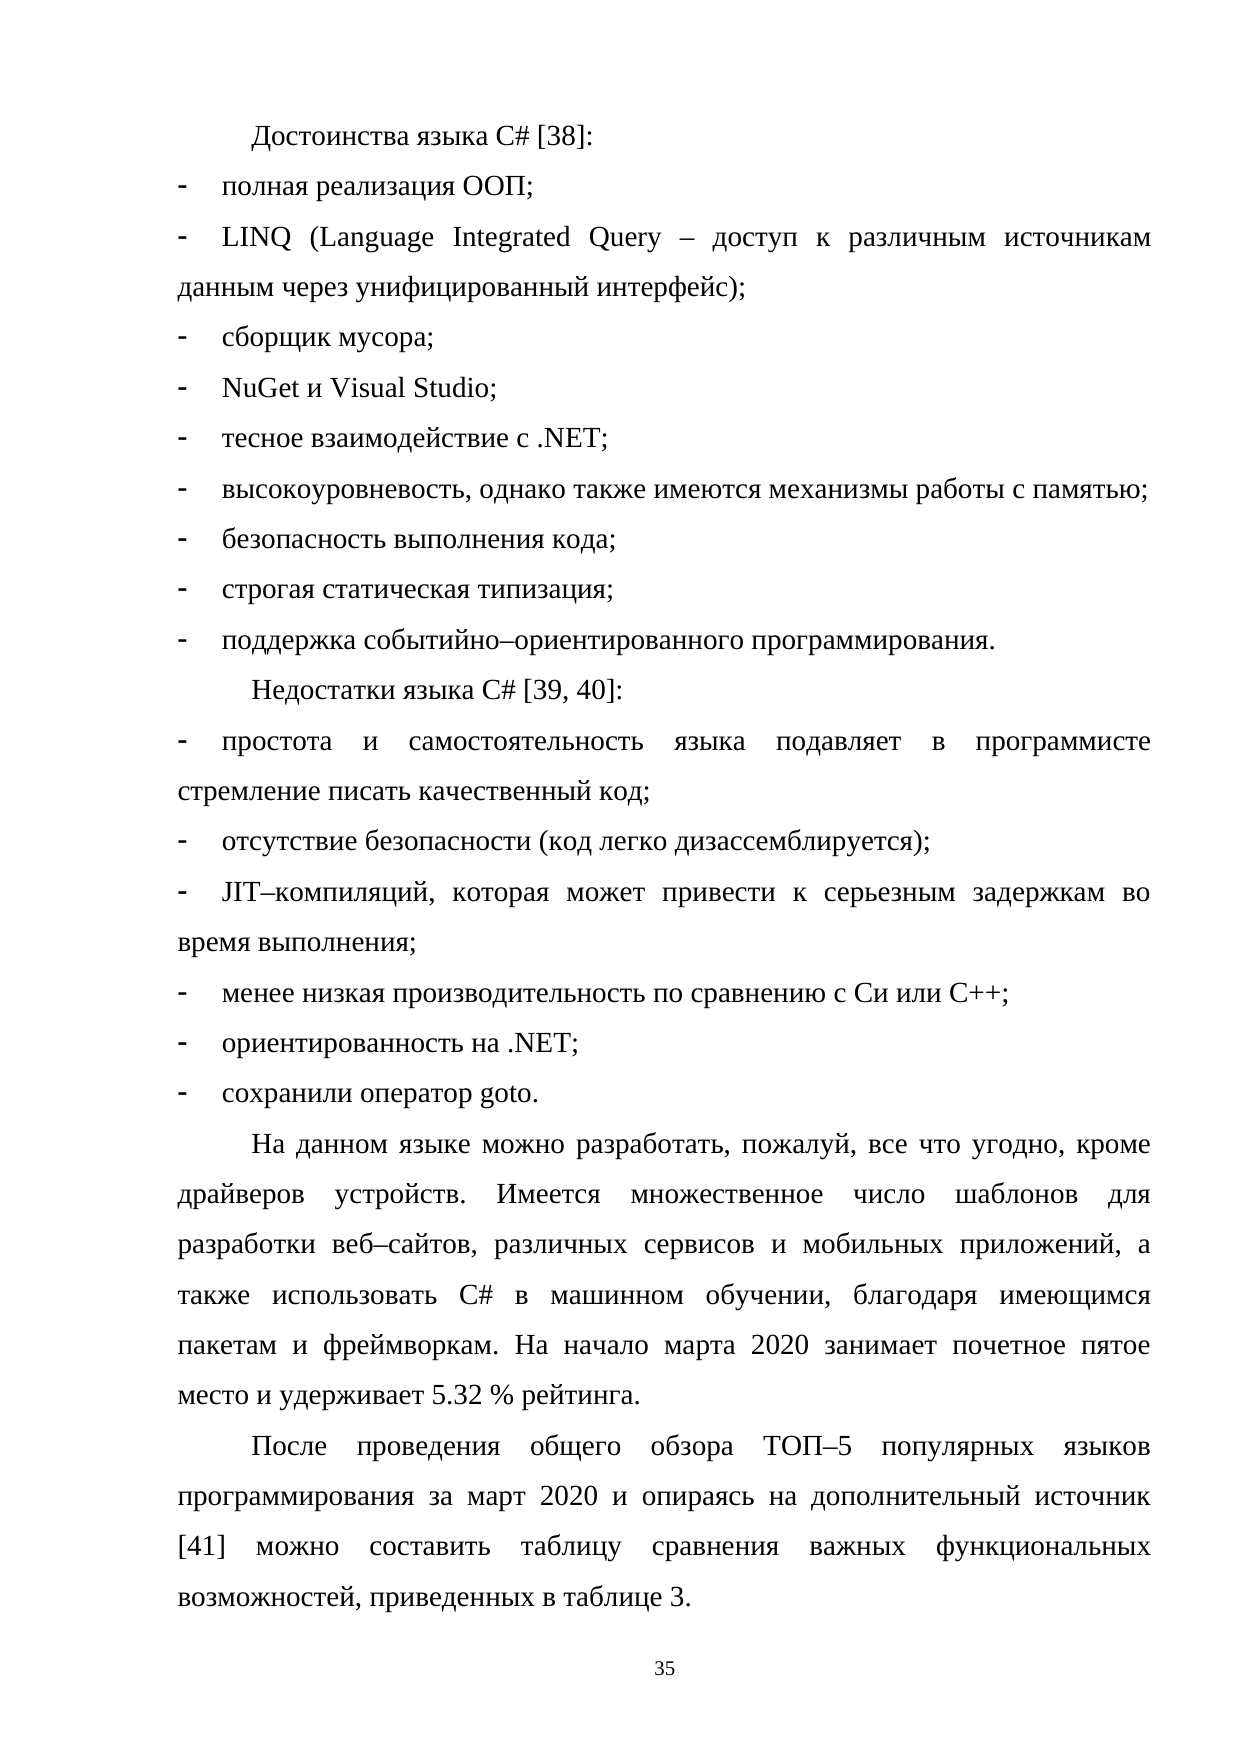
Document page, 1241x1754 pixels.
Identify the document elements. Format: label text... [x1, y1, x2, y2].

list LINQ (Language Integrated Query – доступ к различным источникам данным через унифицированный интерфейс); [177, 219, 1152, 303]
list JIT–компиляций, которая может привести к серьезным задержкам во время выполнения; [177, 874, 1152, 958]
text Достоинства языка C# [38]: [177, 118, 1152, 152]
list простота и самостоятельность языка подавляет в программисте стремление писать качественный код; [177, 723, 1152, 807]
list строгая статическая типизация; [177, 572, 1152, 605]
list NuGet и Visual Studio; [177, 370, 1152, 404]
list сохранили оператор goto. [177, 1076, 1152, 1109]
text После проведения общего обзора ТОП–5 популярных языков программирования за март 2020 и опираясь на дополнительный источник [41] можно составить таблицу сравнения важных функциональных возможностей, приведенных в таблице 3. [177, 1428, 1152, 1612]
list тесное взаимодействие с .NET; [177, 420, 1152, 454]
text Недостатки языка С# [39, 40]: [177, 672, 1152, 706]
list ориентированность на .NET; [177, 1025, 1152, 1059]
list высокоуровневость, однако также имеются механизмы работы с памятью; [177, 471, 1152, 504]
list поддержка событийно–ориентированного программирования. [177, 622, 1152, 656]
list полная реализация ООП; [177, 168, 1152, 202]
list сборщик мусора; [177, 319, 1152, 353]
text На данном языке можно разработать, пожалуй, все что угодно, кроме драйверов устройств. Имеется множественное число шаблонов для разработки веб–сайтов, различных сервисов и мобильных приложений, а также использовать C# в машинном обучении, благодаря имеющимся пакетам и фреймворкам. На начало марта 2020 занимает почетное пятое место и удерживает 5.32 % рейтинга. [177, 1126, 1152, 1411]
list безопасность выполнения кода; [177, 521, 1152, 555]
list менее низкая производительность по сравнению с Си или C++; [177, 975, 1152, 1008]
list отсутствие безопасности (код легко дизассемблируется); [177, 823, 1152, 857]
